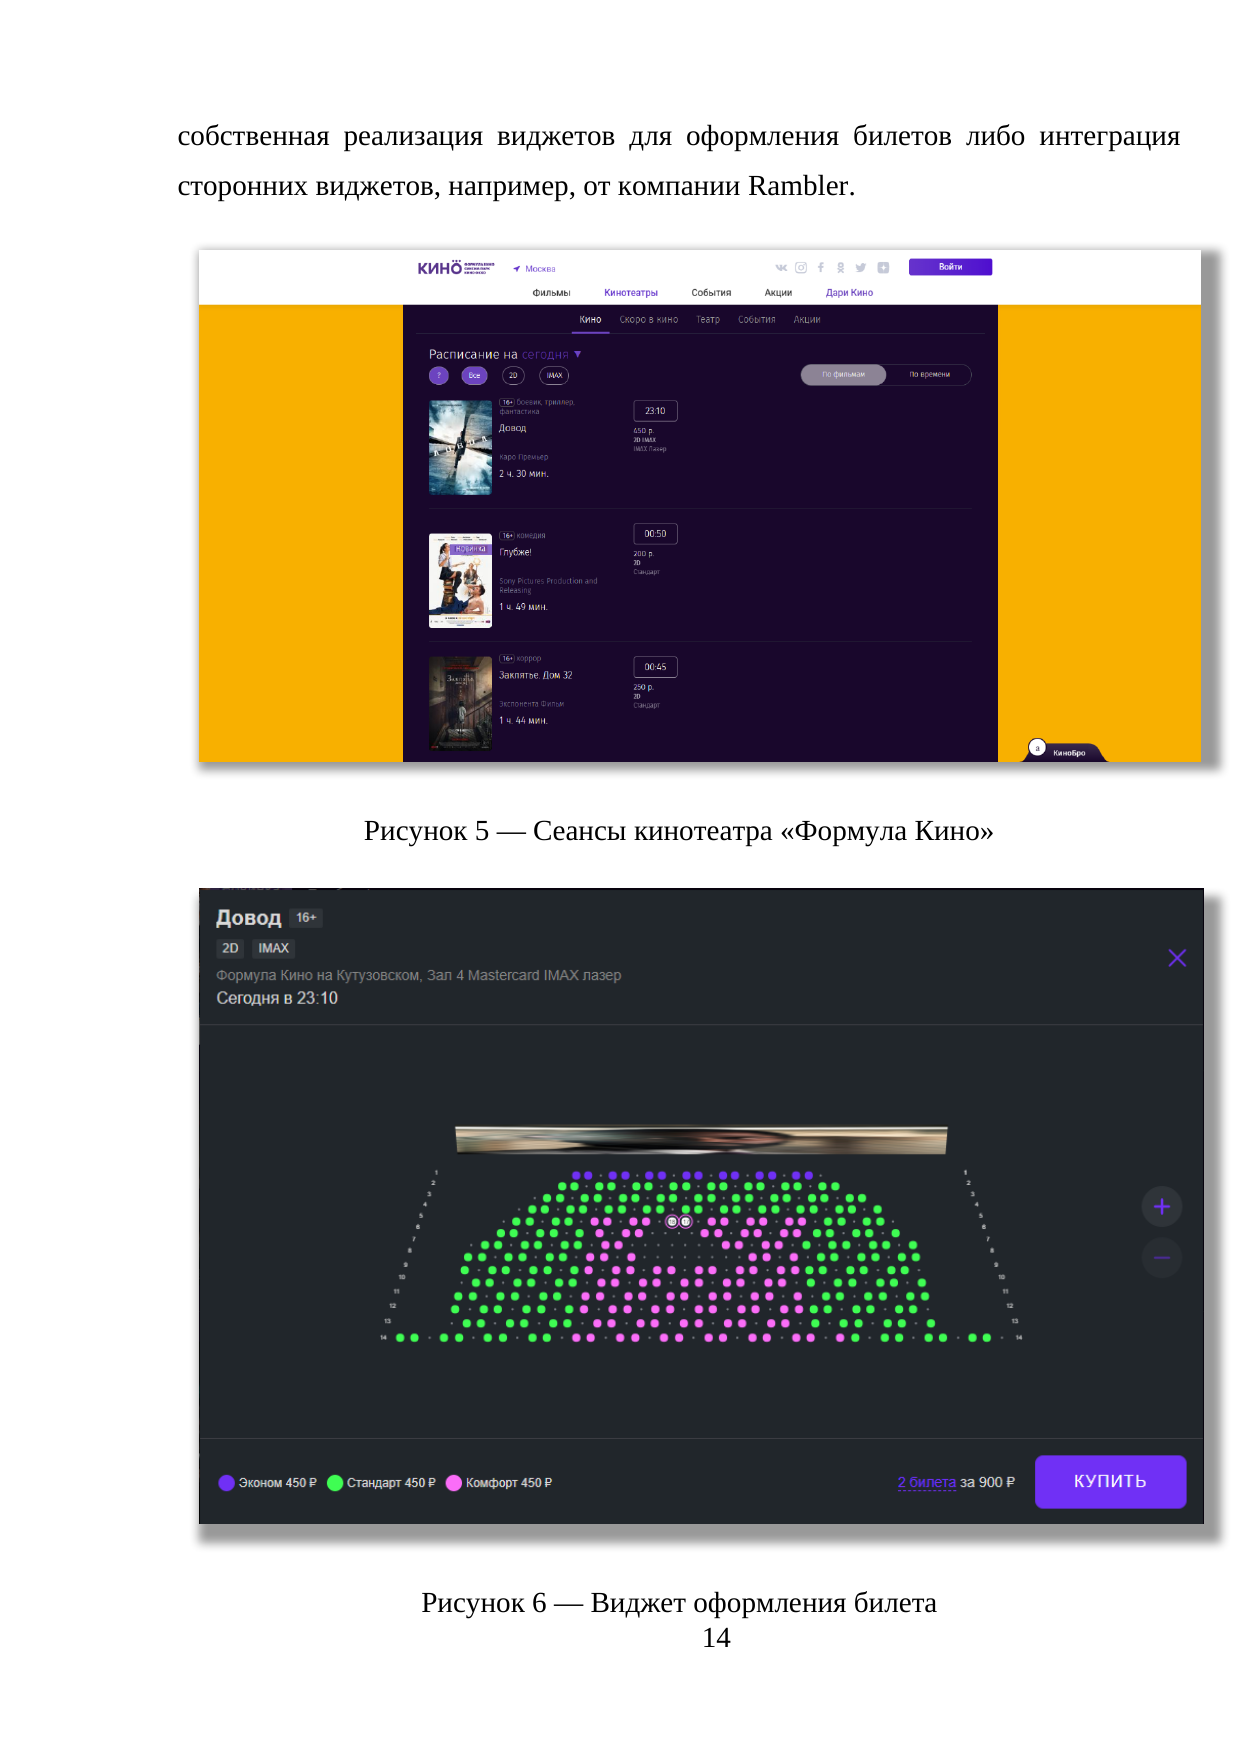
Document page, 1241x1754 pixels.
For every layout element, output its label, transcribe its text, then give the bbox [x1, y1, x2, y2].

text Рисунок 5 — Сеансы кинотеатра «Формула Кино» [177, 813, 1181, 846]
picture [199, 888, 1204, 1524]
picture [199, 250, 1201, 762]
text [177, 118, 1181, 202]
text Рисунок 6 — Виджет оформления билета [177, 1585, 1181, 1619]
